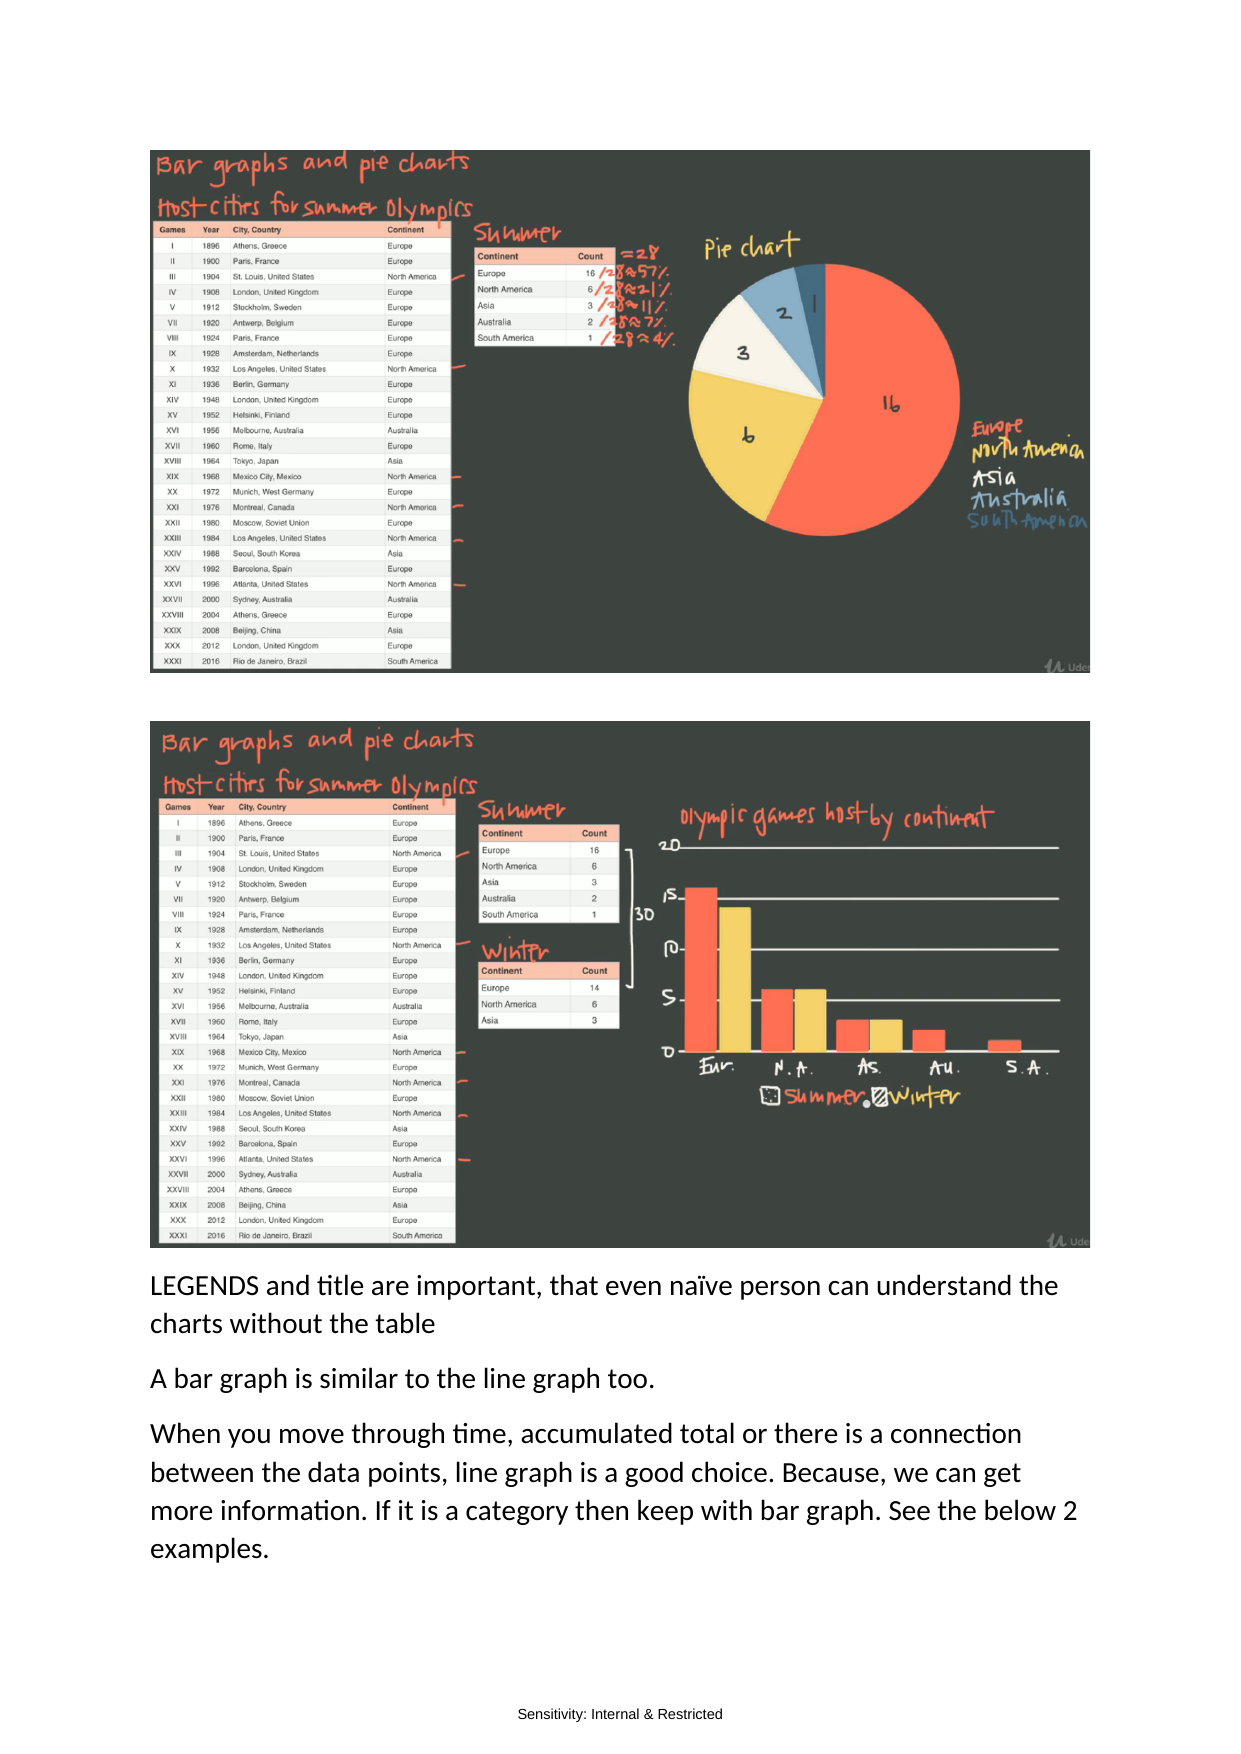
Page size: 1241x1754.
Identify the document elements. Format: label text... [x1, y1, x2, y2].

text LEGENDS and title are important, that even naïve person can understand the charts without the table [150, 1267, 1090, 1341]
text When you move through time, accumulated total or there is a connection between the data points, line graph is a good choice. Because, we can get more information. If it is a category then keep with bar graph. See the below 2 examples. [150, 1415, 1090, 1566]
text A bar graph is similar to the line graph too. [150, 1360, 1090, 1396]
